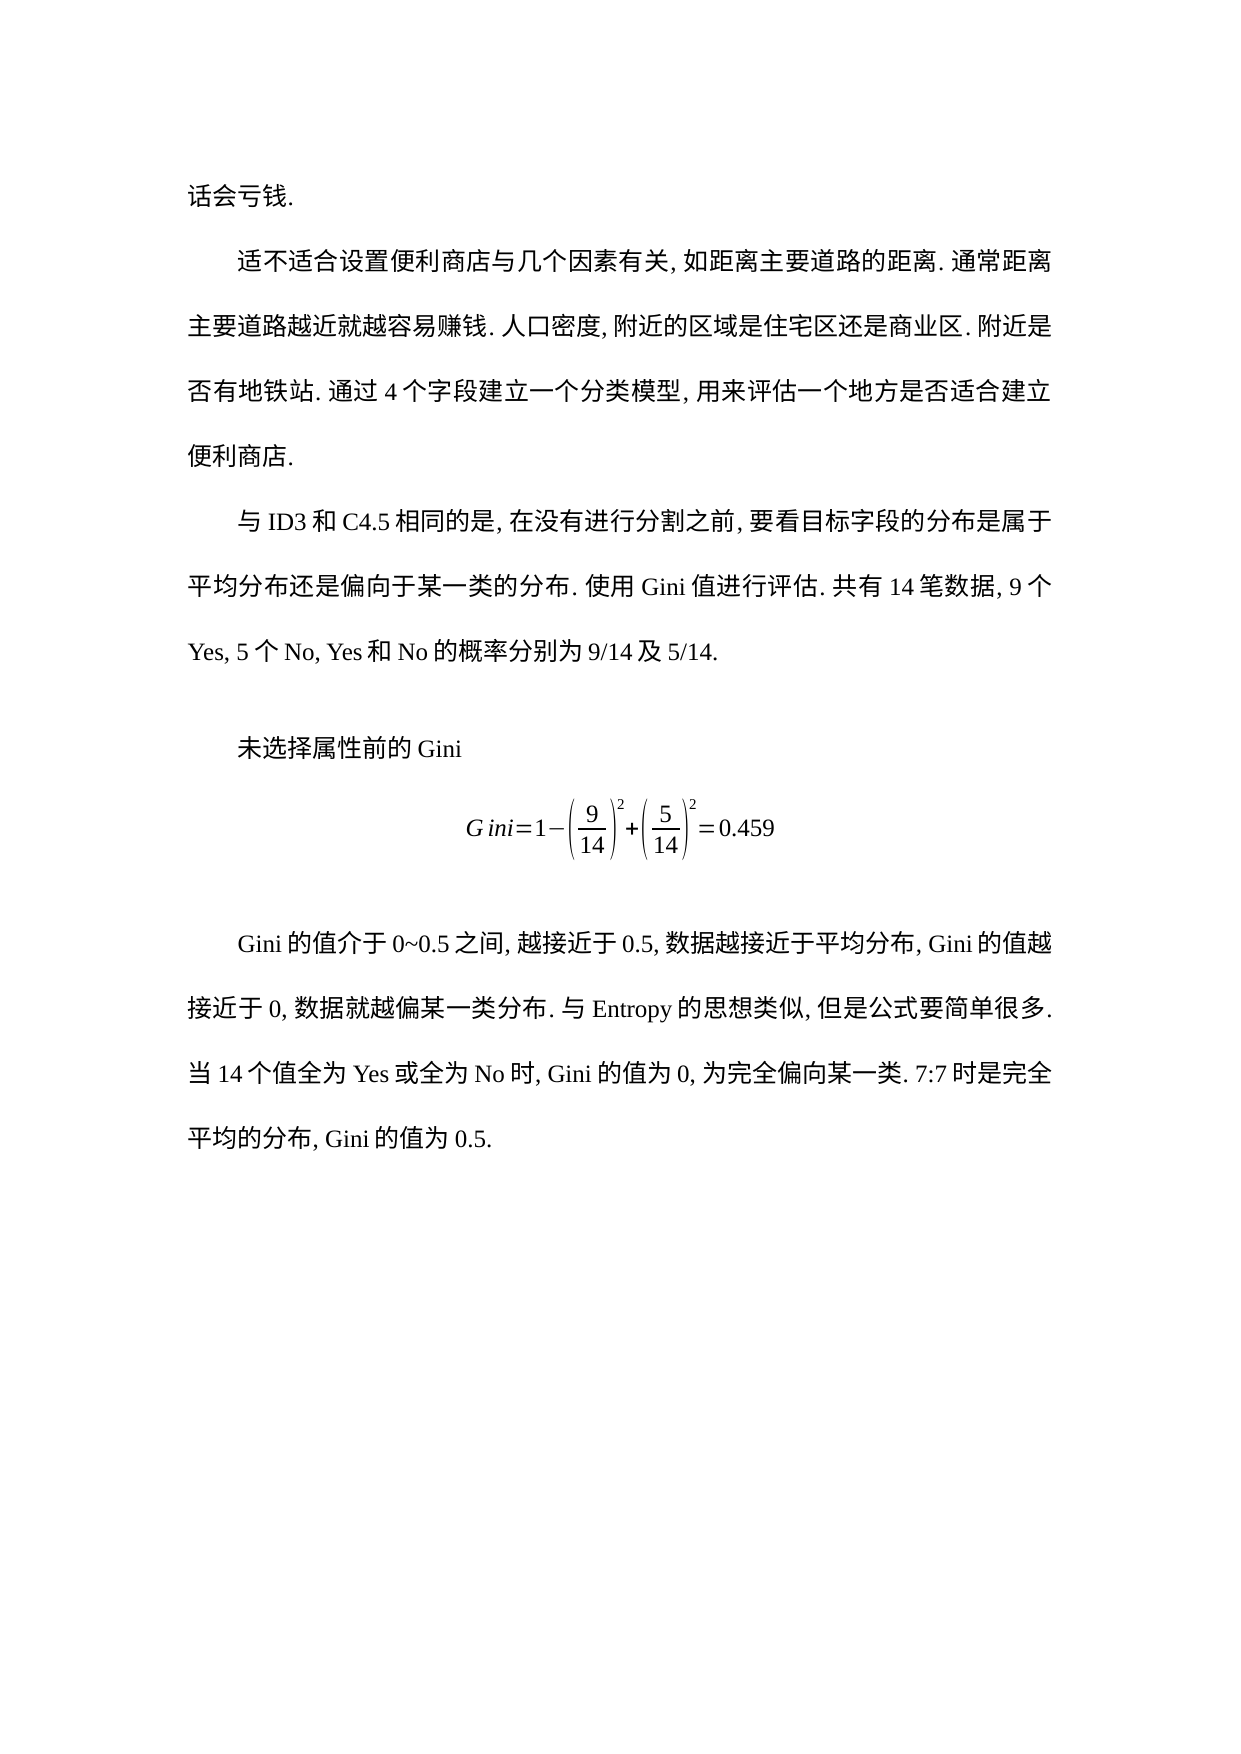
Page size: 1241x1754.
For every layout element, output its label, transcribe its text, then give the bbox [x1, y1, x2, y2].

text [187, 162, 1053, 227]
text 适不适合设置便利商店与几个因素有关, 如距离主要道路的距离. 通常距离主要道路越近就越容易赚钱. 人口密度, 附近的区域是住宅区还是商业区. 附近是否有地铁站. 通过4个字段建立一个分类模型, 用来评估一个地方是否适合建立便利商店. [187, 227, 1053, 487]
text 与ID3和C4.5相同的是, 在没有进行分割之前, 要看目标字段的分布是属于平均分布还是偏向于某一类的分布. 使用Gini值进行评估. 共有14笔数据, 9个Yes, 5个No, Yes和No的概率分别为9/14及5/14. [187, 487, 1053, 682]
text Gini的值介于0~0.5之间, 越接近于0.5, 数据越接近于平均分布, Gini的值越接近于0, 数据就越偏某一类分布. 与Entropy的思想类似, 但是公式要简单很多. 当14个值全为Yes或全为No时, Gini的值为0, 为完全偏向某一类. 7:7时是完全平均的分布, Gini的值为0.5. [187, 909, 1053, 1169]
text 未选择属性前的Gini [187, 714, 1053, 779]
